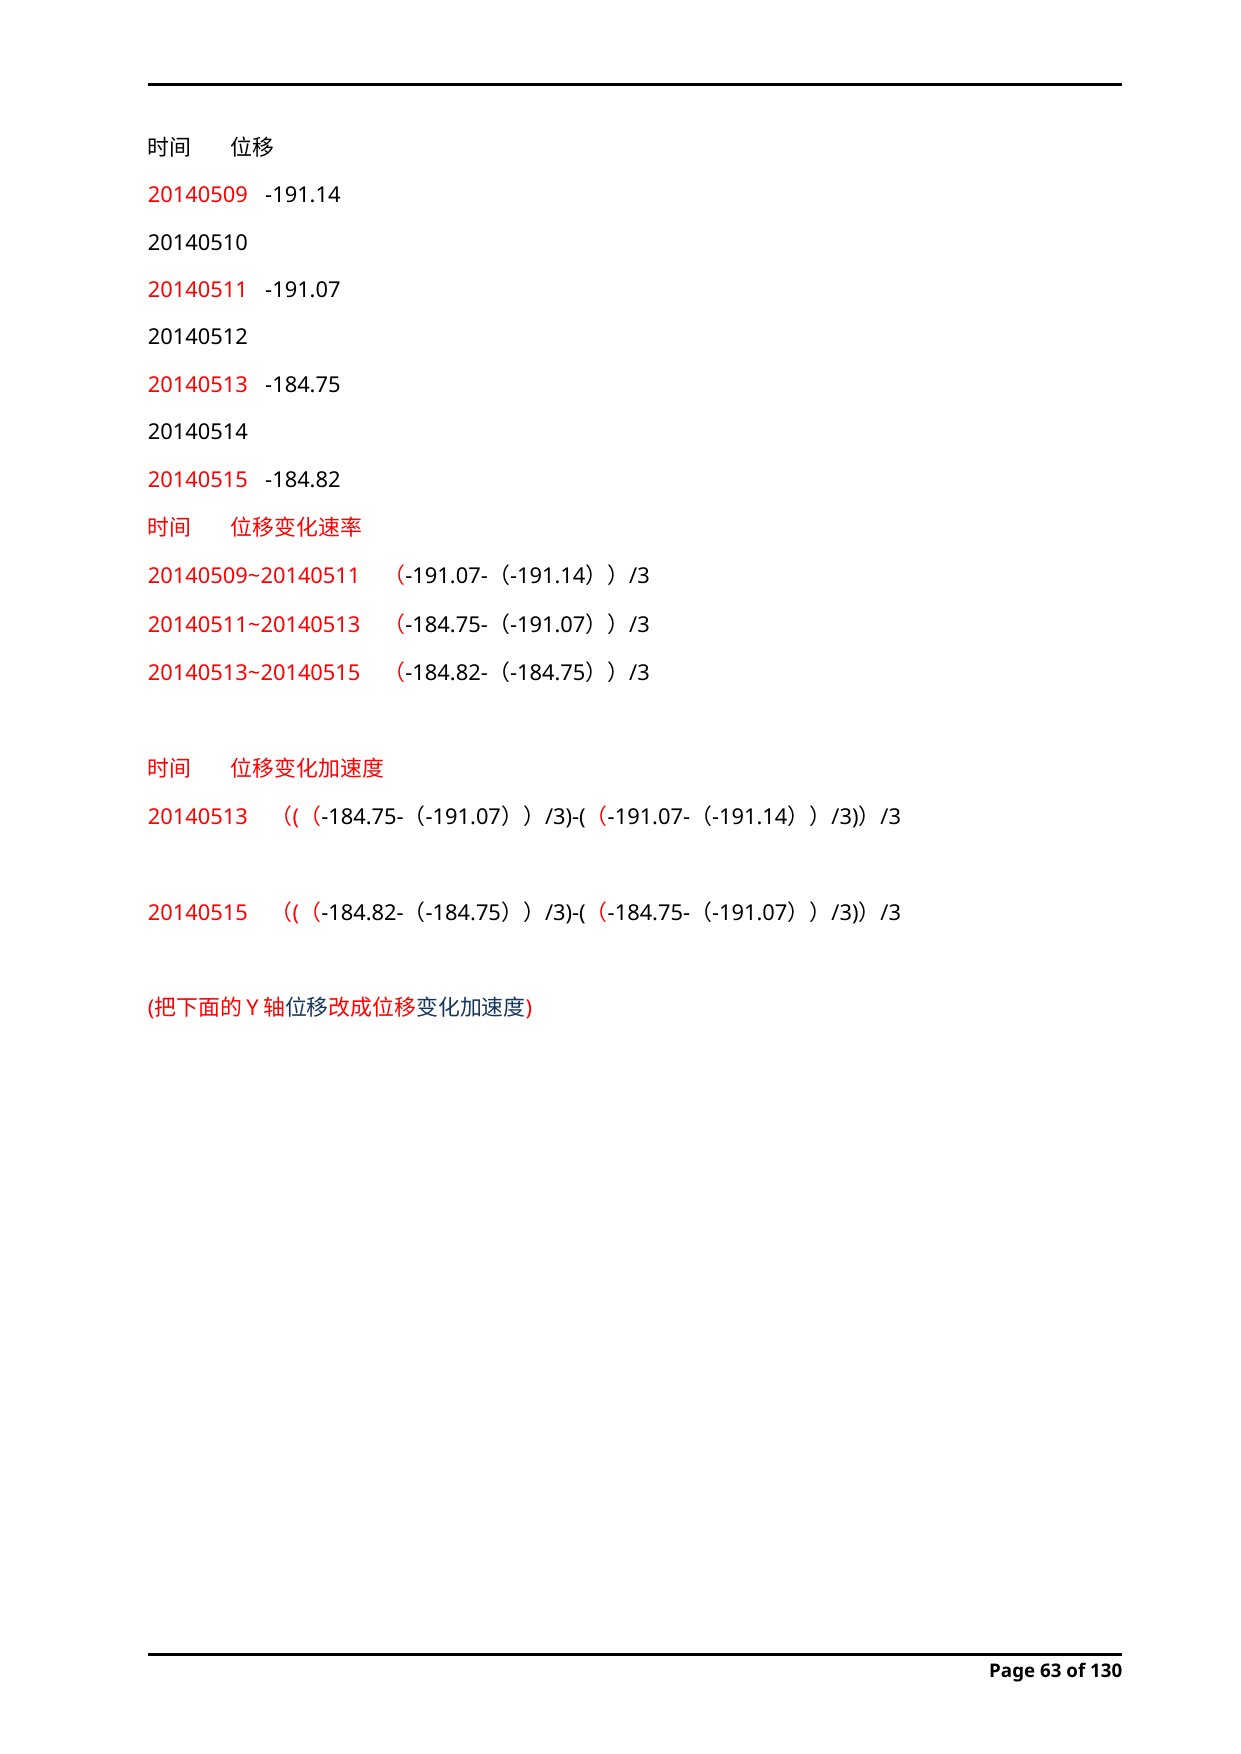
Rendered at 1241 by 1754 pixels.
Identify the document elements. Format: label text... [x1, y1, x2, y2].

text 时间 位移变化加速度 [148, 750, 1122, 783]
text 20140509~20140511 （-191.07-（-191.14））/3 [148, 558, 1122, 590]
text 20140511 -191.07 [148, 273, 1122, 305]
text 20140512 [148, 320, 1122, 352]
text 时间 位移变化速率 [148, 509, 1122, 542]
text 20140515 -184.82 [148, 462, 1122, 495]
text 20140509 -191.14 [148, 178, 1122, 210]
text (把下面的Y轴位移改成位移变化加速度) [148, 990, 1122, 1023]
text 20140510 [148, 225, 1122, 258]
text 20140513 （(（-184.75-（-191.07））/3)-(（-191.07-（-191.14））/3)）/3 [148, 799, 1122, 831]
text 20140513 -184.75 [148, 367, 1122, 400]
text 20140511~20140513 （-184.75-（-191.07））/3 [148, 606, 1122, 639]
text 20140515 （(（-184.82-（-184.75））/3)-(（-184.75-（-191.07））/3)）/3 [148, 894, 1122, 927]
text 时间 位移 [148, 129, 1122, 162]
text 20140513~20140515 （-184.82-（-184.75））/3 [148, 654, 1122, 687]
text 20140514 [148, 415, 1122, 447]
